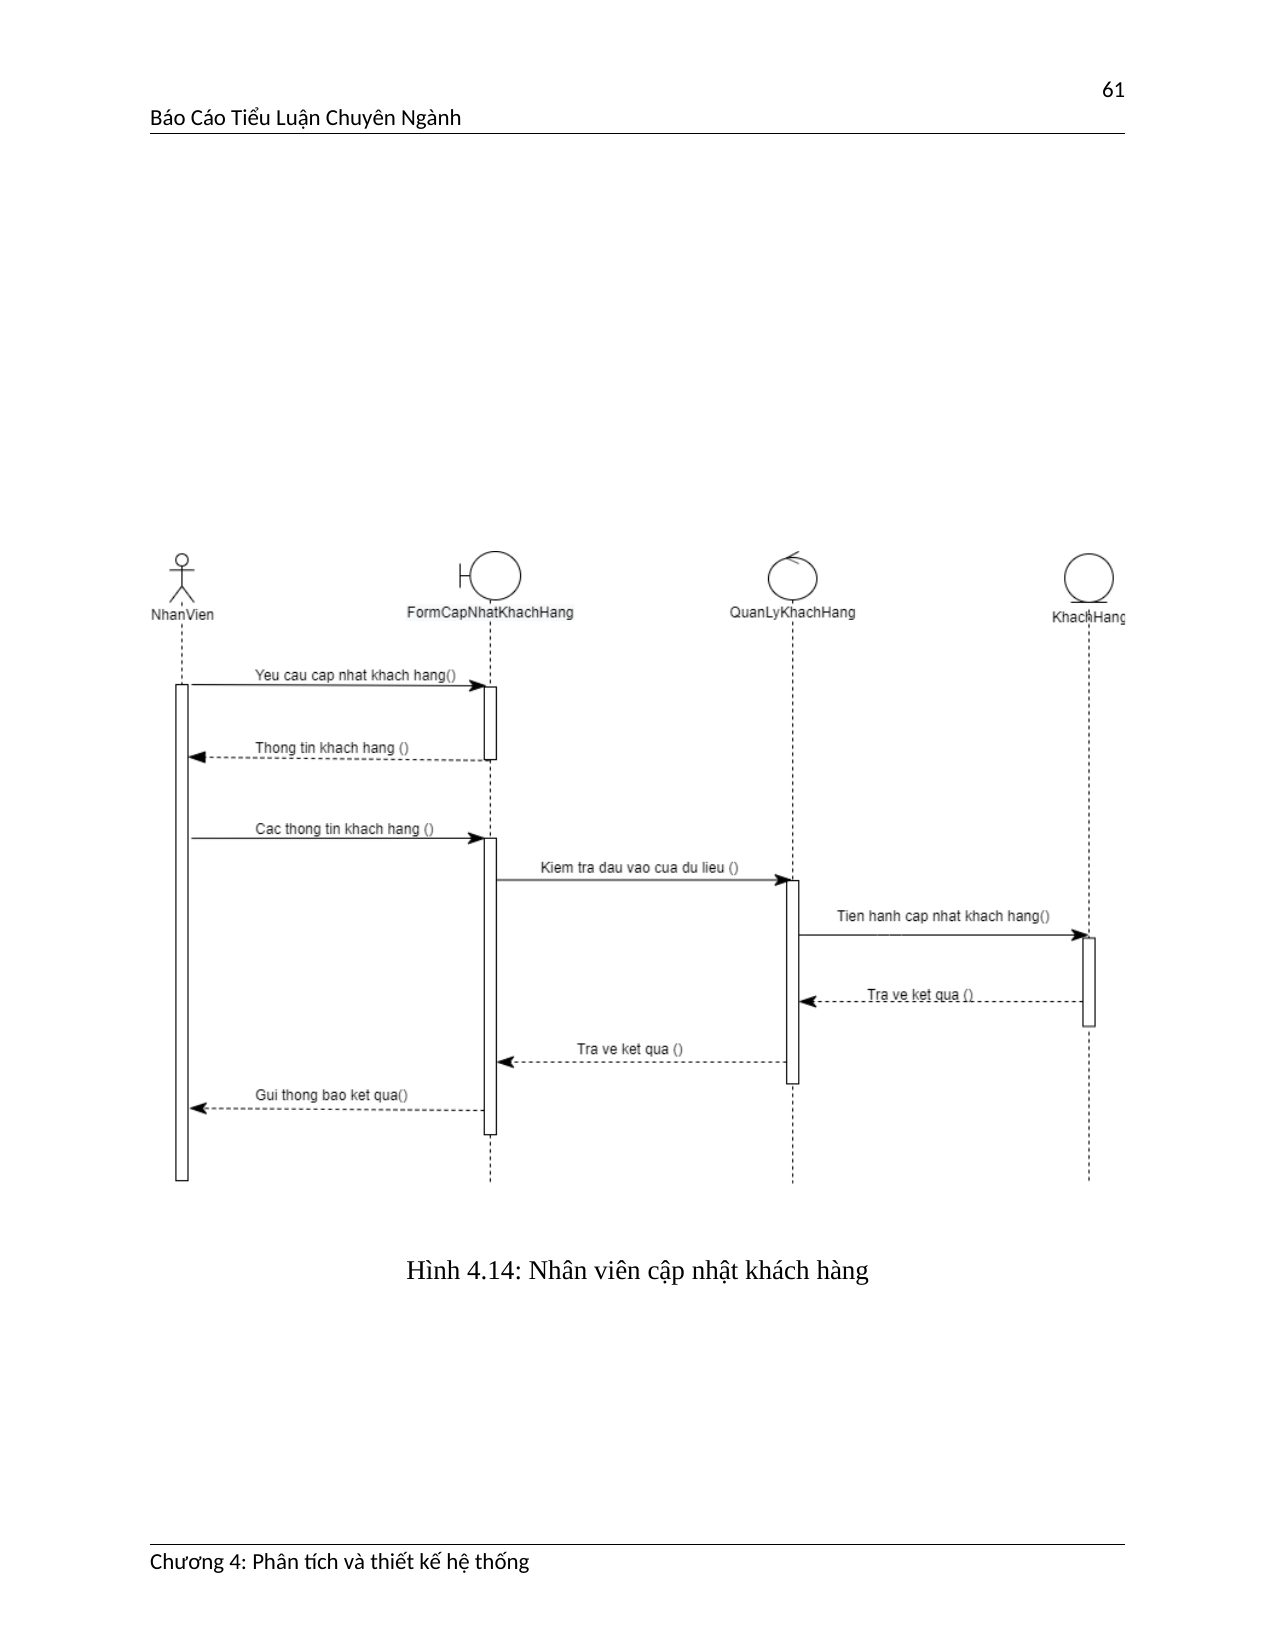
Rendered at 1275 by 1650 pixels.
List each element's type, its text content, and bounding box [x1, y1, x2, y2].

picture [150, 551, 1125, 1185]
text Hình 4.14: Nhân viên cập nhật khách hàng [150, 1254, 1125, 1285]
